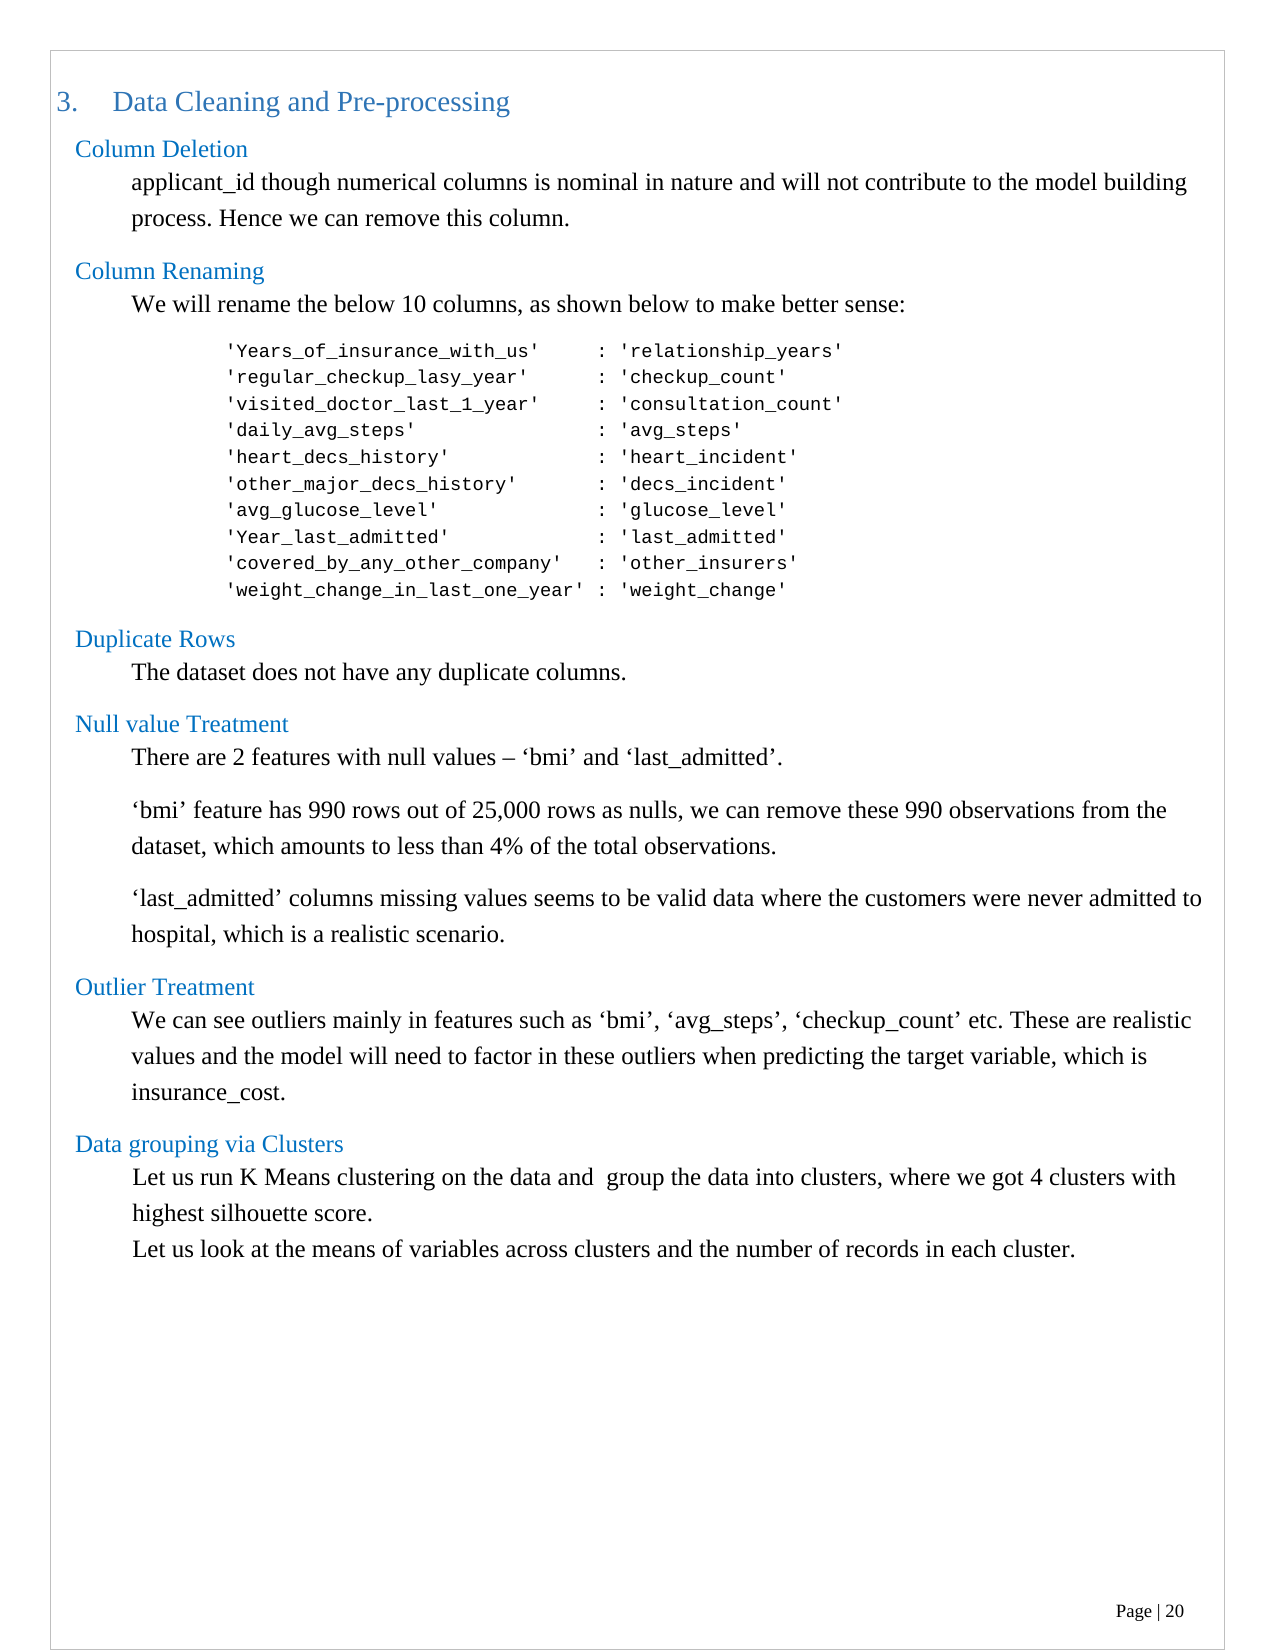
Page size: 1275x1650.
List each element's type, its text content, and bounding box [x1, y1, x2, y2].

subtitle Duplicate Rows [75, 624, 1209, 653]
subtitle Column Deletion [75, 134, 1209, 163]
text 'Years_of_insurance_with_us' : 'relationship_years' [225, 342, 1209, 363]
text Let us run K Means clustering on the data and group the data into clusters, where we got 4 clusters with highest silhouette score. [132, 1162, 1209, 1227]
text 'Year_last_admitted' : 'last_admitted' [225, 527, 1209, 549]
text ‘last_admitted’ columns missing values seems to be valid data where the customers were never admitted to hospital, which is a realistic scenario. [131, 883, 1209, 948]
text Let us look at the means of variables across clusters and the number of records in each cluster. [132, 1234, 1209, 1263]
text 'avg_glucose_level' : 'glucose_level' [225, 501, 1209, 522]
text 'heart_decs_history' : 'heart_incident' [225, 448, 1209, 469]
subtitle Outlier Treatment [75, 972, 1209, 1001]
text 'other_major_decs_history' : 'decs_incident' [225, 474, 1209, 496]
subtitle Data Cleaning and Pre-processing [56, 84, 1209, 118]
text 'weight_change_in_last_one_year' : 'weight_change' [225, 581, 1209, 602]
text 'visited_doctor_last_1_year' : 'consultation_count' [225, 395, 1209, 416]
text 'daily_avg_steps' : 'avg_steps' [225, 421, 1209, 442]
text applicant_id though numerical columns is nominal in nature and will not contribute to the model building process. Hence we can remove this column. [131, 167, 1209, 232]
text ‘bmi’ feature has 990 rows out of 25,000 rows as nulls, we can remove these 990 observations from the dataset, which amounts to less than 4% of the total observations. [131, 795, 1209, 859]
subtitle Data grouping via Clusters [75, 1129, 1209, 1158]
subtitle Null value Treatment [75, 709, 1209, 738]
text 'covered_by_any_other_company' : 'other_insurers' [225, 554, 1209, 575]
text We will rename the below 10 columns, as shown below to make better sense: [131, 289, 1209, 318]
text 'regular_checkup_lasy_year' : 'checkup_count' [225, 368, 1209, 389]
text The dataset does not have any duplicate columns. [131, 657, 1209, 686]
subtitle Column Renaming [75, 256, 1209, 285]
text There are 2 features with null values – ‘bmi’ and ‘last_admitted’. [131, 742, 1209, 771]
text We can see outliers mainly in features such as ‘bmi’, ‘avg_steps’, ‘checkup_count’ etc. These are realistic values and the model will need to factor in these outliers when predicting the target variable, which is insurance_cost. [131, 1005, 1209, 1106]
